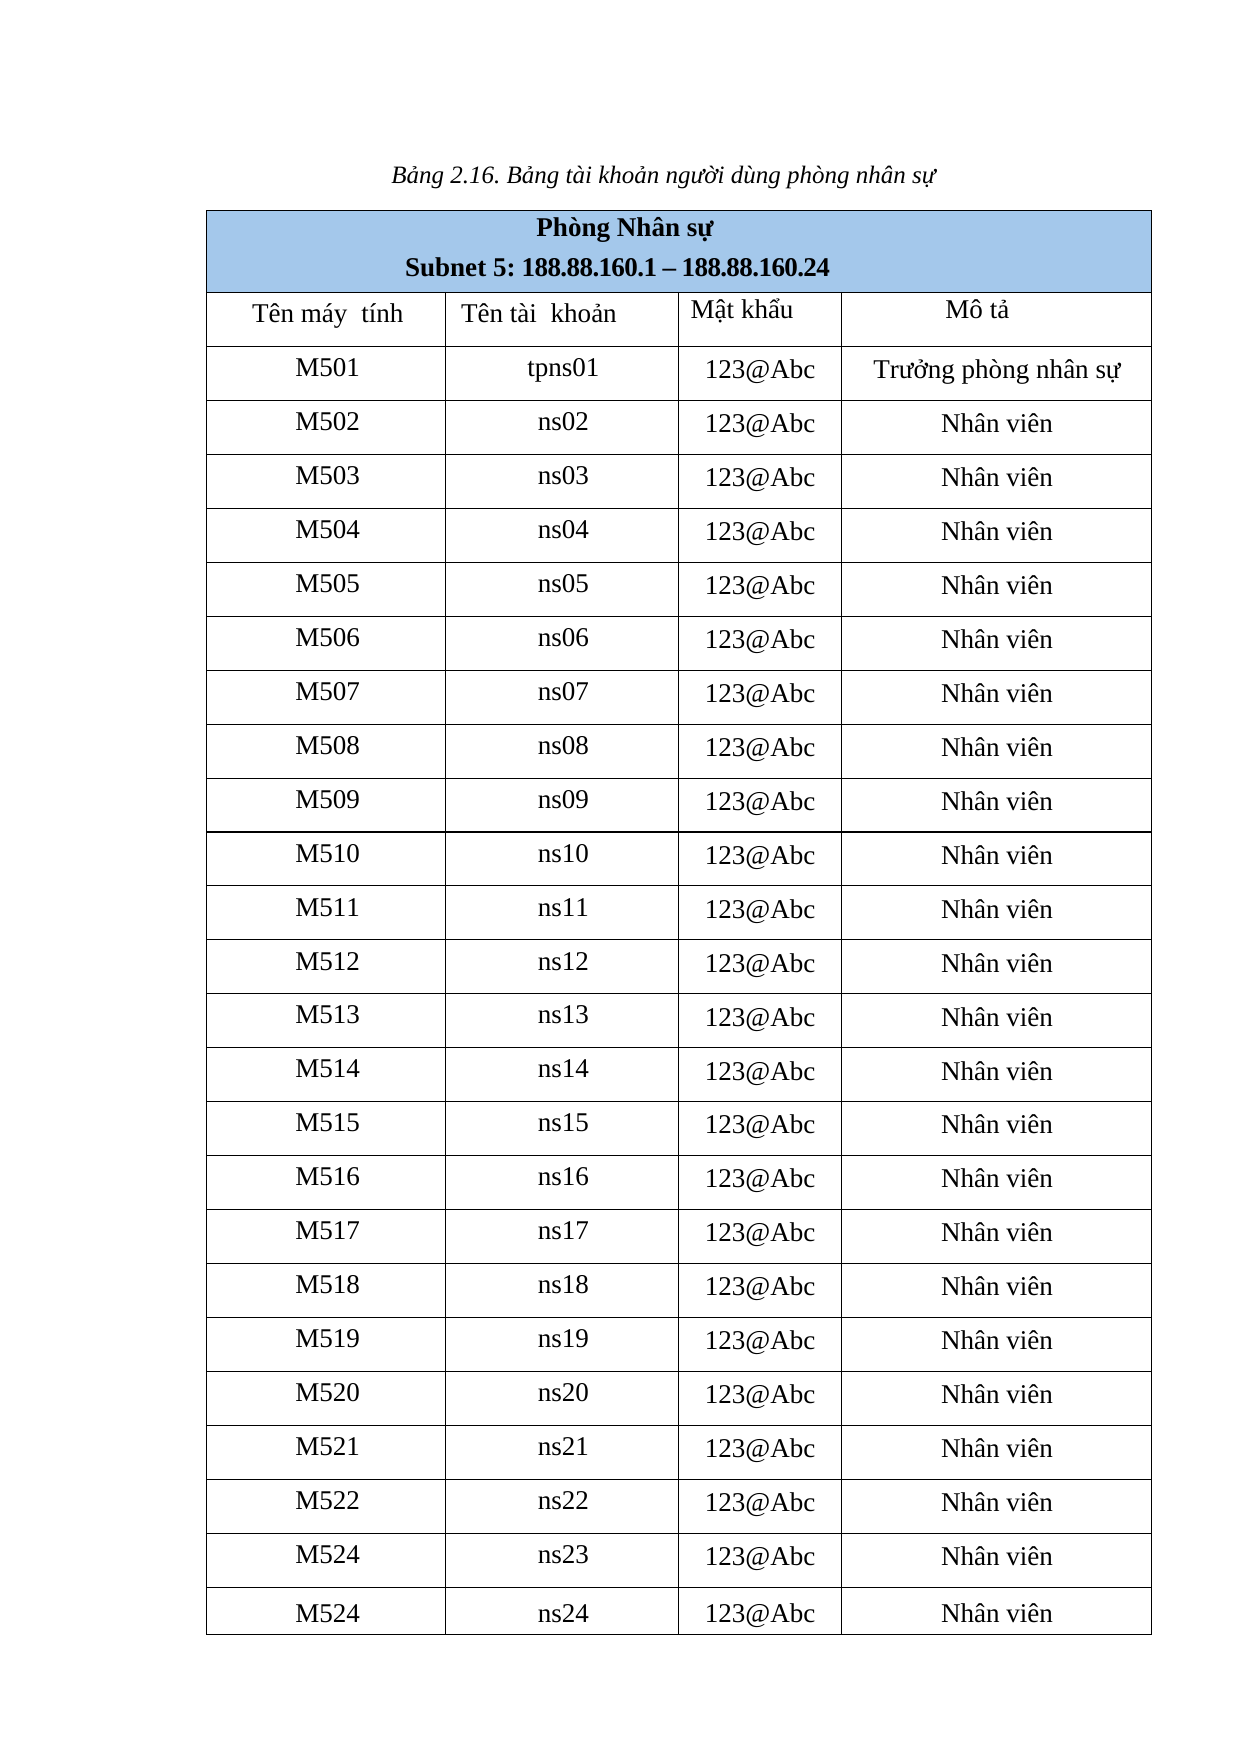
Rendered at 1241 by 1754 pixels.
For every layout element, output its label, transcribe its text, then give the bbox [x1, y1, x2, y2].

table_cell ns02 [446, 401, 678, 454]
table_cell M501 [207, 347, 445, 400]
table_cell Tên máy tính [207, 293, 445, 346]
table_cell Nhân viên [842, 1264, 1151, 1317]
table_cell M524 [207, 1588, 445, 1634]
table_cell ns20 [446, 1372, 678, 1425]
table_cell ns19 [446, 1318, 678, 1371]
table_cell ns22 [446, 1480, 678, 1533]
table_cell 123@Abc [679, 509, 841, 562]
table_cell ns04 [446, 509, 678, 562]
table_cell 123@Abc [679, 401, 841, 454]
table_cell Mật khẩu [679, 293, 841, 346]
table_cell M522 [207, 1480, 445, 1533]
table_cell M517 [207, 1210, 445, 1263]
table_cell 123@Abc [679, 1264, 841, 1317]
table_cell M502 [207, 401, 445, 454]
table_cell Nhân viên [842, 1102, 1151, 1155]
table_cell 123@Abc [679, 455, 841, 508]
table_header Phòng Nhân sự Subnet 5: 188.88.160.1 – 188.88.160.24 [207, 211, 1151, 292]
table_cell 123@Abc [679, 940, 841, 993]
table_cell Trưởng phòng nhân sự [842, 347, 1151, 400]
table_cell Nhân viên [842, 886, 1151, 939]
table_cell ns10 [446, 833, 678, 885]
table_cell 123@Abc [679, 1426, 841, 1479]
table_cell M524 [207, 1534, 445, 1587]
table_cell Nhân viên [842, 1210, 1151, 1263]
table_cell ns17 [446, 1210, 678, 1263]
table_cell M519 [207, 1318, 445, 1371]
table_cell ns18 [446, 1264, 678, 1317]
table_cell 123@Abc [679, 1372, 841, 1425]
table_cell Nhân viên [842, 1426, 1151, 1479]
table_cell ns12 [446, 940, 678, 993]
table_cell ns09 [446, 779, 678, 831]
table_cell Nhân viên [842, 1480, 1151, 1533]
table_cell tpns01 [446, 347, 678, 400]
table_cell 123@Abc [679, 1588, 841, 1634]
table_cell 123@Abc [679, 779, 841, 831]
table_cell Nhân viên [842, 940, 1151, 993]
table_cell 123@Abc [679, 1534, 841, 1587]
table_cell 123@Abc [679, 833, 841, 885]
table_cell M521 [207, 1426, 445, 1479]
table_cell Nhân viên [842, 1534, 1151, 1587]
table_cell M513 [207, 994, 445, 1047]
table_cell M511 [207, 886, 445, 939]
table_cell Nhân viên [842, 617, 1151, 669]
table_cell M515 [207, 1102, 445, 1155]
table_cell Nhân viên [842, 1588, 1151, 1634]
table_cell 123@Abc [679, 1210, 841, 1263]
table_cell M510 [207, 833, 445, 885]
table_cell 123@Abc [679, 1156, 841, 1209]
table_cell ns05 [446, 563, 678, 616]
table_cell ns24 [446, 1588, 678, 1634]
table_cell M514 [207, 1048, 445, 1101]
table_cell M509 [207, 779, 445, 831]
table_cell Nhân viên [842, 401, 1151, 454]
table_cell ns06 [446, 617, 678, 669]
table_cell Tên tài khoản [446, 293, 678, 346]
table_cell 123@Abc [679, 563, 841, 616]
table_cell M507 [207, 671, 445, 723]
table_cell ns14 [446, 1048, 678, 1101]
table_cell 123@Abc [679, 617, 841, 669]
table_cell M518 [207, 1264, 445, 1317]
table_cell 123@Abc [679, 725, 841, 777]
table_cell Nhân viên [842, 1372, 1151, 1425]
table_cell ns13 [446, 994, 678, 1047]
table_cell 123@Abc [679, 1102, 841, 1155]
text Bảng 2.16. Bảng tài khoản người dùng phòng nhân sự [207, 160, 1122, 189]
table_cell M520 [207, 1372, 445, 1425]
table_cell 123@Abc [679, 1480, 841, 1533]
table_cell Nhân viên [842, 455, 1151, 508]
table_cell Nhân viên [842, 563, 1151, 616]
table_cell Mô tả [842, 293, 1151, 346]
table_cell M503 [207, 455, 445, 508]
table_cell M504 [207, 509, 445, 562]
table_cell M505 [207, 563, 445, 616]
table_cell Nhân viên [842, 833, 1151, 885]
table_cell Nhân viên [842, 779, 1151, 831]
table_cell Nhân viên [842, 1318, 1151, 1371]
table_cell Nhân viên [842, 1048, 1151, 1101]
table_cell ns11 [446, 886, 678, 939]
table_cell Nhân viên [842, 1156, 1151, 1209]
table_cell 123@Abc [679, 886, 841, 939]
table_cell 123@Abc [679, 1048, 841, 1101]
table_cell ns08 [446, 725, 678, 777]
table_cell 123@Abc [679, 671, 841, 723]
table_cell M512 [207, 940, 445, 993]
table_cell ns16 [446, 1156, 678, 1209]
table_cell Nhân viên [842, 994, 1151, 1047]
table_cell Nhân viên [842, 671, 1151, 723]
table_cell 123@Abc [679, 1318, 841, 1371]
table_cell M508 [207, 725, 445, 777]
table_cell M516 [207, 1156, 445, 1209]
table_cell Nhân viên [842, 509, 1151, 562]
table_cell 123@Abc [679, 347, 841, 400]
table_cell ns03 [446, 455, 678, 508]
table_cell 123@Abc [679, 994, 841, 1047]
table_cell M506 [207, 617, 445, 669]
table_cell ns23 [446, 1534, 678, 1587]
table_cell ns21 [446, 1426, 678, 1479]
table_cell ns15 [446, 1102, 678, 1155]
table_cell Nhân viên [842, 725, 1151, 777]
table_cell ns07 [446, 671, 678, 723]
